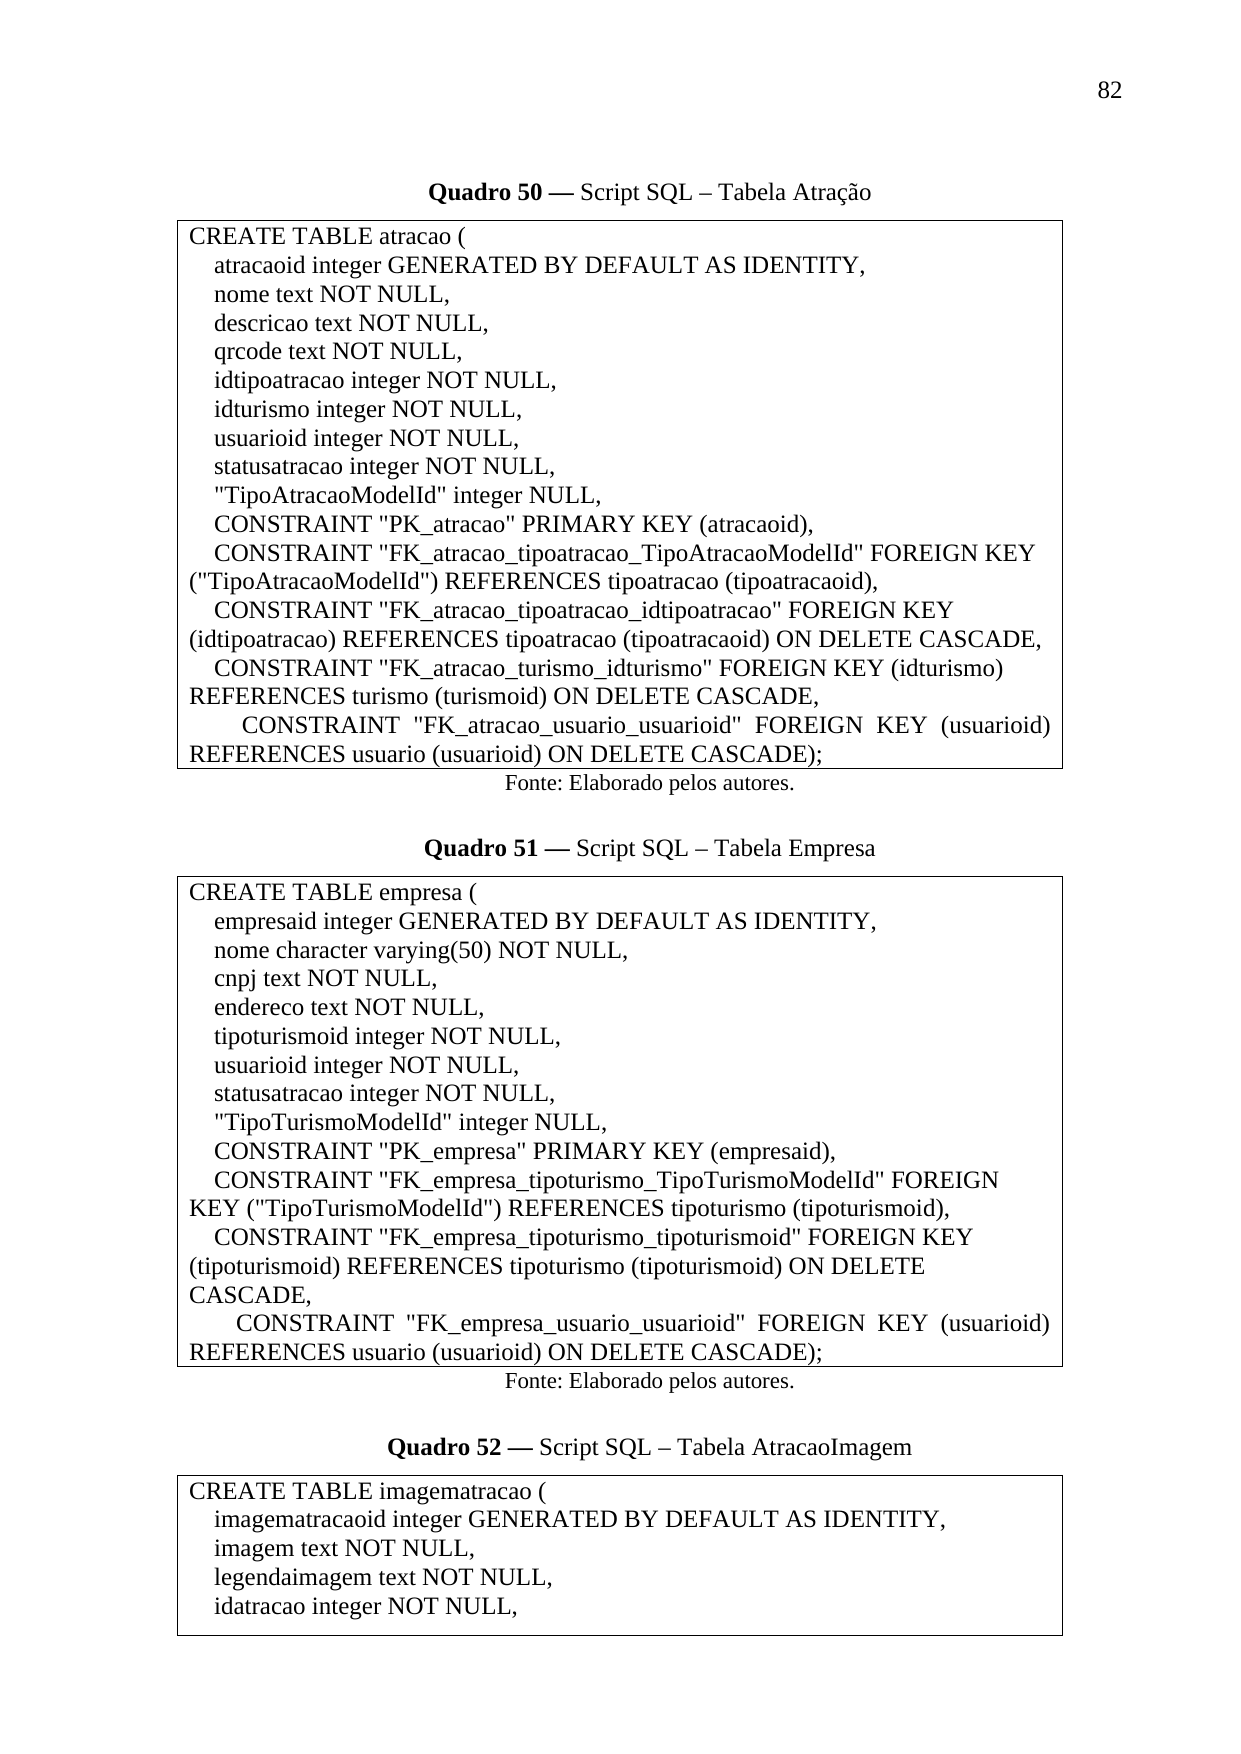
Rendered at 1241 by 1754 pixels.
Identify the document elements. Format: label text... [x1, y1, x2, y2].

table_header CREATE TABLE atracao ( atracaoid integer GENERATED BY DEFAULT AS IDENTITY, nome text NOT NULL, descricao text NOT NULL, qrcode text NOT NULL, idtipoatracao integer NOT NULL, idturismo integer NOT NULL, usuarioid integer NOT NULL, statusatracao integer NOT NULL, "TipoAtracaoModelId" integer NULL, CONSTRAINT "PK_atracao" PRIMARY KEY (atracaoid), CONSTRAINT "FK_atracao_tipoatracao_TipoAtracaoModelId" FOREIGN KEY ("TipoAtracaoModelId") REFERENCES tipoatracao (tipoatracaoid), CONSTRAINT "FK_atracao_tipoatracao_idtipoatracao" FOREIGN KEY (idtipoatracao) REFERENCES tipoatracao (tipoatracaoid) ON DELETE CASCADE, CONSTRAINT "FK_atracao_turismo_idturismo" FOREIGN KEY (idturismo) REFERENCES turismo (turismoid) ON DELETE CASCADE, CONSTRAINT "FK_atracao_usuario_usuarioid" FOREIGN KEY (usuarioid) REFERENCES usuario (usuarioid) ON DELETE CASCADE); [178, 221, 1062, 768]
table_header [178, 1476, 1062, 1635]
text Fonte: Elaborado pelos autores. [177, 1367, 1122, 1393]
text Quadro — Script SQL – Tabela Empresa [177, 833, 1122, 862]
text Fonte: Elaborado pelos autores. [177, 769, 1122, 795]
table_header CREATE TABLE empresa ( empresaid integer GENERATED BY DEFAULT AS IDENTITY, nome character varying(50) NOT NULL, cnpj text NOT NULL, endereco text NOT NULL, tipoturismoid integer NOT NULL, usuarioid integer NOT NULL, statusatracao integer NOT NULL, "TipoTurismoModelId" integer NULL, CONSTRAINT "PK_empresa" PRIMARY KEY (empresaid), CONSTRAINT "FK_empresa_tipoturismo_TipoTurismoModelId" FOREIGN KEY ("TipoTurismoModelId") REFERENCES tipoturismo (tipoturismoid), CONSTRAINT "FK_empresa_tipoturismo_tipoturismoid" FOREIGN KEY (tipoturismoid) REFERENCES tipoturismo (tipoturismoid) ON DELETE CASCADE, CONSTRAINT "FK_empresa_usuario_usuarioid" FOREIGN KEY (usuarioid) REFERENCES usuario (usuarioid) ON DELETE CASCADE); [178, 877, 1062, 1366]
text Quadro — Script SQL – Tabela Atração [177, 177, 1122, 206]
text Quadro — Script SQL – Tabela AtracaoImagem [177, 1432, 1122, 1460]
